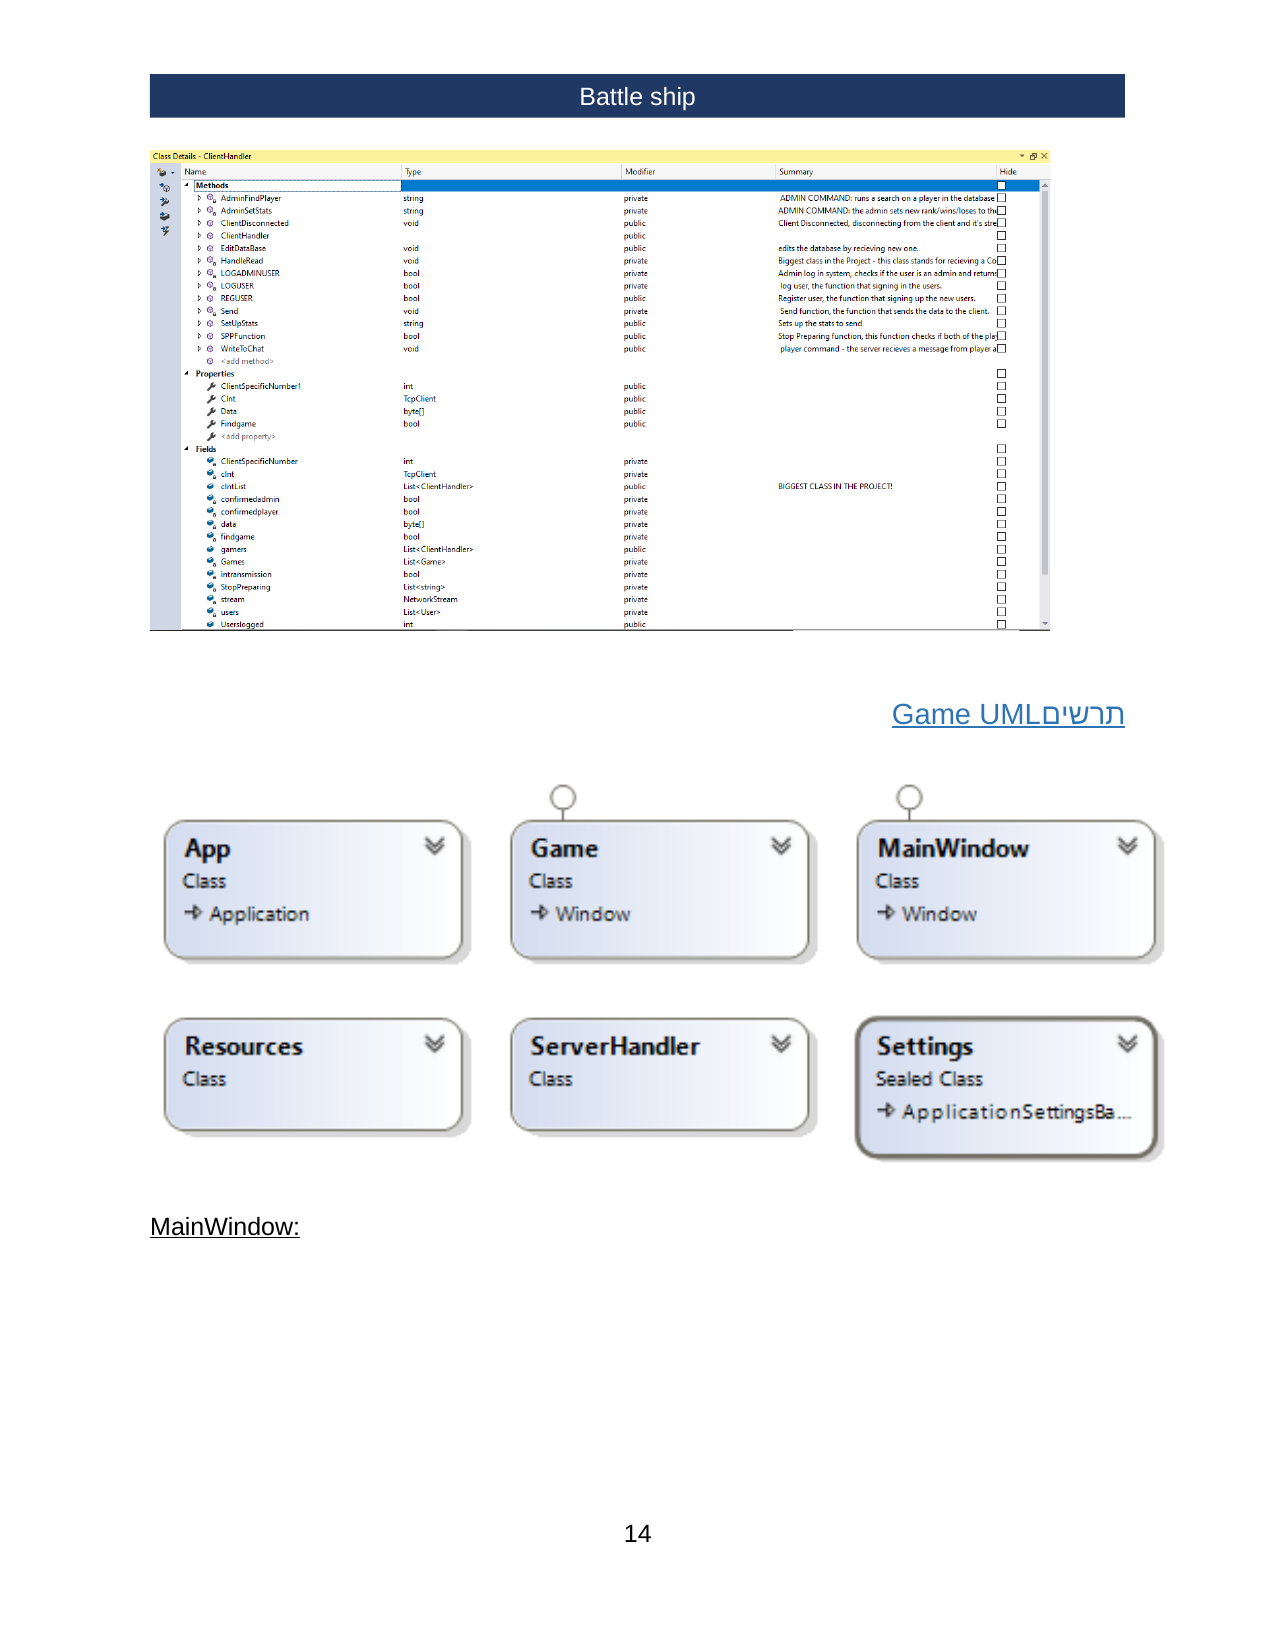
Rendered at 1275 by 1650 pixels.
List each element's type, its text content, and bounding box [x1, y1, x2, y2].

subtitle Game UMLתרשים [150, 697, 1125, 730]
text MainWindow: [150, 1212, 1125, 1240]
picture [150, 780, 1179, 1193]
picture [150, 150, 1050, 631]
